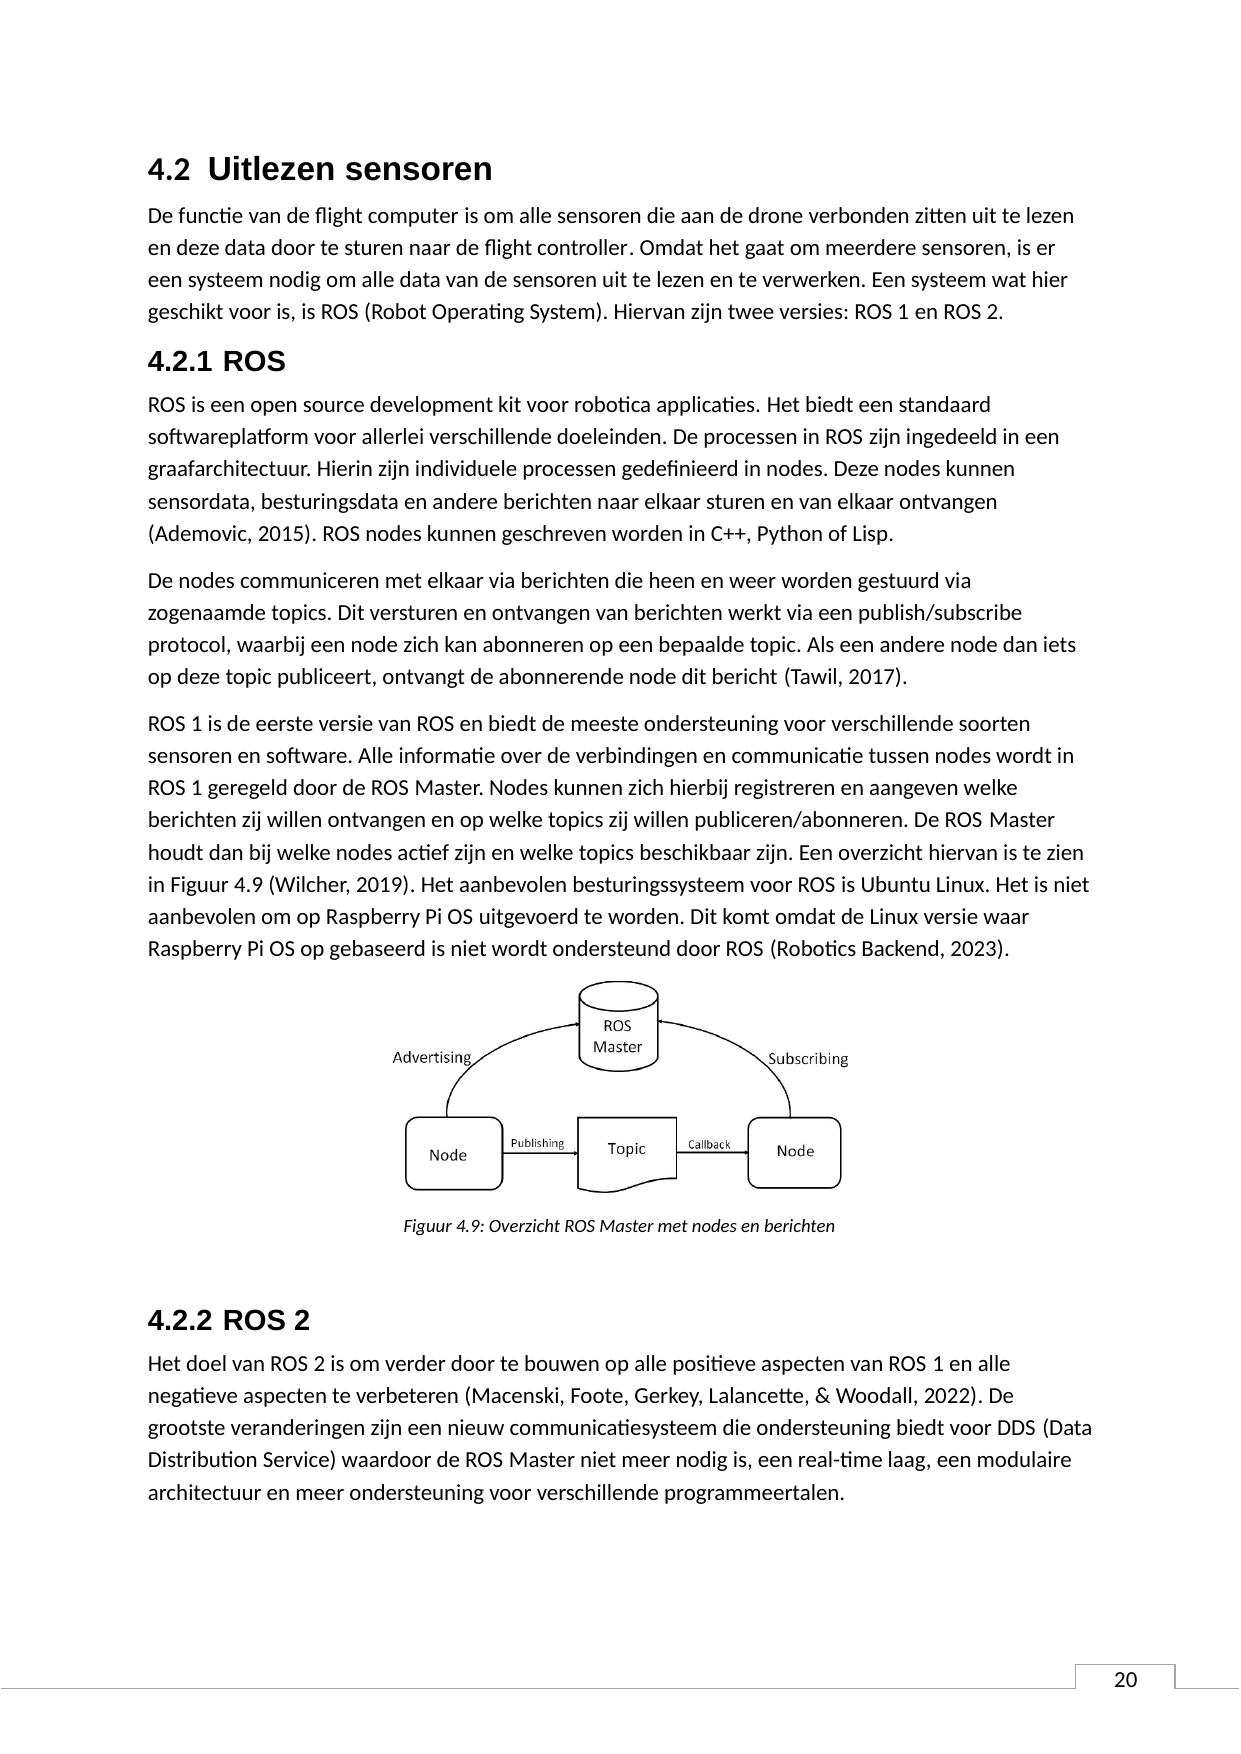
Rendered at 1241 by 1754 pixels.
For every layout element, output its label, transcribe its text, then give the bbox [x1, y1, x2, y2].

text De functie van de flight computer is om alle sensoren die aan de drone verbonden zitten uit te lezen en deze data door te sturen naar de flight controller. Omdat het gaat om meerdere sensoren, is er een systeem nodig om alle data van de sensoren uit te lezen en te verwerken. Een systeem wat hier geschikt voor is, is ROS (Robot Operating System). Hiervan zijn twee versies: ROS 1 en ROS 2. [148, 201, 1093, 325]
text Het doel van ROS 2 is om verder door te bouwen op alle positieve aspecten van ROS 1 en alle negatieve aspecten te verbeteren . De grootste veranderingen zijn een nieuw communicatiesysteem die ondersteuning biedt voor DDS (Data Distribution Service) waardoor de ROS Master niet meer nodig is, een real-time laag, een modulaire architectuur en meer ondersteuning voor verschillende programmeertalen. [148, 1349, 1093, 1506]
subtitle Uitlezen sensoren [148, 148, 1093, 188]
text ROS 1 is de eerste versie van ROS en biedt de meeste ondersteuning voor verschillende soorten sensoren en software. Alle informatie over de verbindingen en communicatie tussen nodes wordt in ROS 1 geregeld door de ROS Master. Nodes kunnen zich hierbij registreren en aangeven welke berichten zij willen ontvangen en op welke topics zij willen publiceren/abonneren. De ROS Master houdt dan bij welke nodes actief zijn en welke topics beschikbaar zijn. Een overzicht hiervan is te zien in Figuur 4.1 . Het aanbevolen besturingssysteem voor ROS is Ubuntu Linux. Het is niet aanbevolen om op Raspberry Pi OS uitgevoerd te worden. Dit komt omdat de Linux versie waar Raspberry Pi OS op gebaseerd is niet wordt ondersteund door ROS . [148, 709, 1093, 962]
picture [382, 981, 858, 1193]
text De nodes communiceren met elkaar via berichten die heen en weer worden gestuurd via zogenaamde topics. Dit versturen en ontvangen van berichten werkt via een publish/subscribe protocol, waarbij een node zich kan abonneren op een bepaalde topic. Als een andere node dan iets op deze topic publiceert, ontvangt de abonnerende node dit bericht . [148, 566, 1093, 690]
subtitle ROS 2 [148, 1303, 1093, 1336]
text ROS is een open source development kit voor robotica applicaties. Het biedt een standaard softwareplatform voor allerlei verschillende doeleinden. De processen in ROS zijn ingedeeld in een graafarchitectuur. Hierin zijn individuele processen gedefinieerd in nodes. Deze nodes kunnen sensordata, besturingsdata en andere berichten naar elkaar sturen en van elkaar ontvangen . ROS nodes kunnen geschreven worden in C++, Python of Lisp. [148, 390, 1093, 547]
subtitle ROS [148, 344, 1093, 378]
